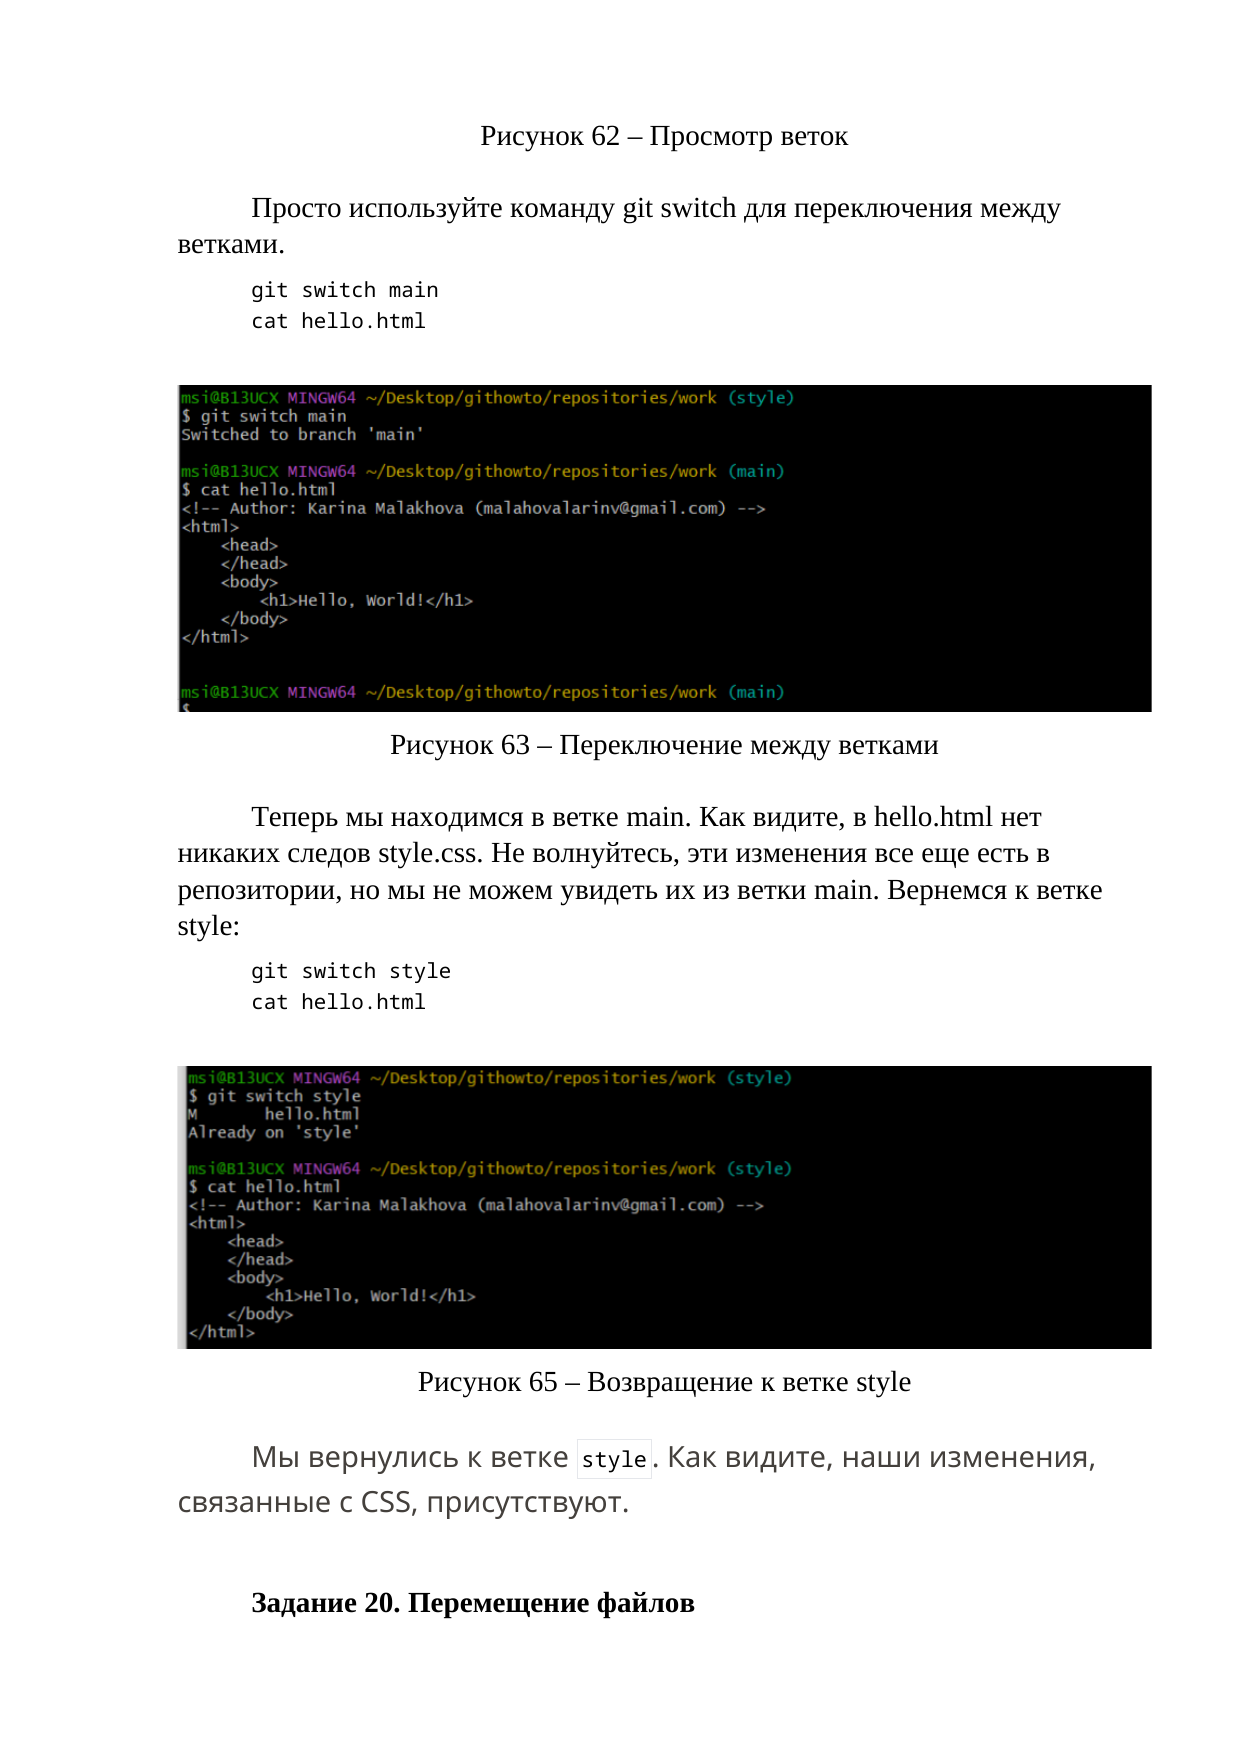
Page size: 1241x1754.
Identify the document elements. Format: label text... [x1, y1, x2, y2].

text Задание 20. Перемещение файлов [177, 1586, 1152, 1619]
picture [177, 385, 1152, 712]
text Теперь мы находимся в ветке main. Как видите, в hello.html нет никаких следов style.css. Не волнуйтесь, эти изменения все еще есть в репозитории, но мы не можем увидеть их из ветки main. Вернемся к ветке style: [177, 799, 1152, 941]
text Рисунок 63 – Переключение между ветками [177, 727, 1152, 761]
text Рисунок 65 – Возвращение к ветке style [177, 1364, 1152, 1398]
text cat hello.html [177, 987, 1152, 1016]
text Просто используйте команду git switch для переключения между ветками. [177, 190, 1152, 260]
text git switch style [177, 957, 1152, 985]
picture [177, 1066, 1152, 1349]
text cat hello.html [177, 306, 1152, 334]
text Рисунок 62 – Просмотр веток [177, 118, 1152, 152]
text Мы вернулись к ветке style. Как видите, наши изменения, связанные с CSS, присутствуют. [177, 1436, 1152, 1521]
text git switch main [177, 275, 1152, 304]
